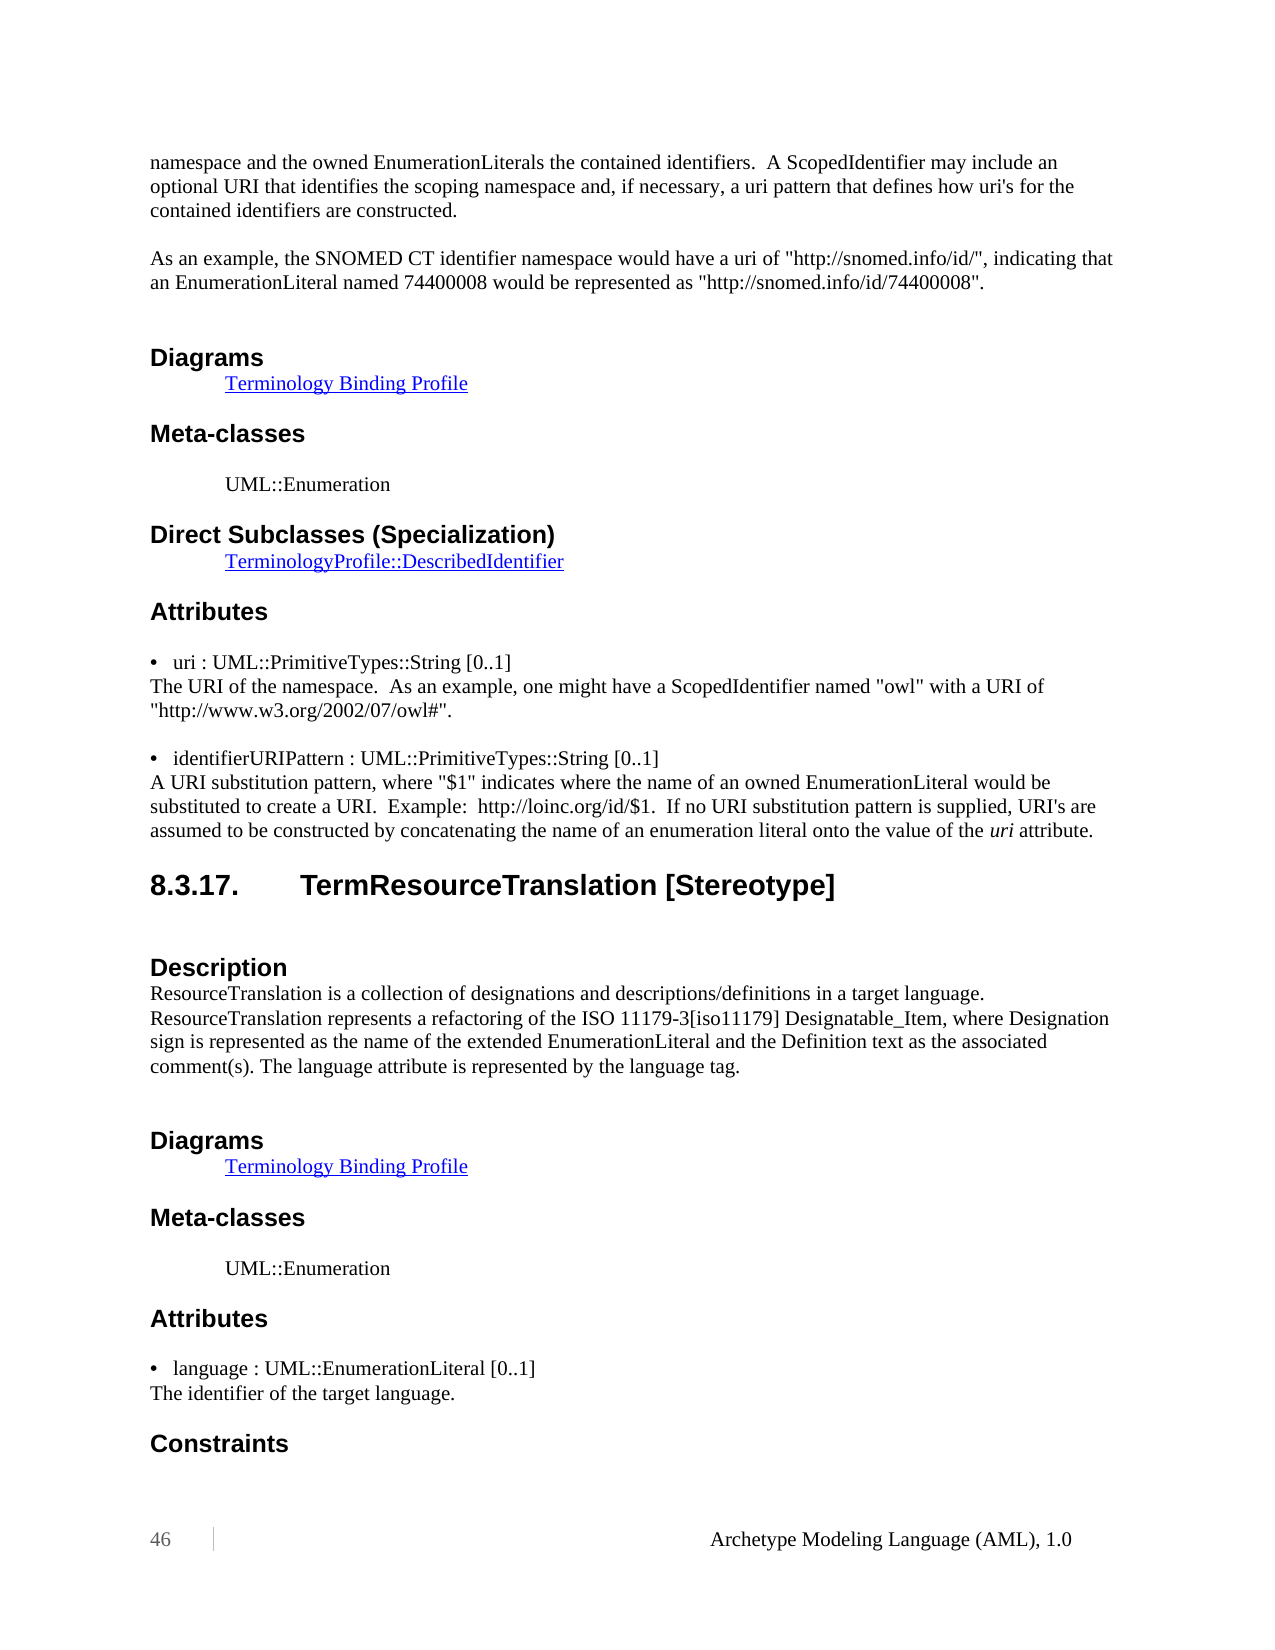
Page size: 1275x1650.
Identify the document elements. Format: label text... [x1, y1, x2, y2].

text ResourceTranslation is a collection of designations and descriptions/definitions in a target language. ResourceTranslation represents a refactoring of the ISO 11179-3[iso11179] Designatable_Item, where Designation sign is represented as the name of the extended EnumerationLiteral and the Definition text as the associated comment(s). The language attribute is represented by the language tag. [150, 981, 1125, 1078]
text The identifier of the target language. [150, 1380, 1125, 1404]
text Diagrams [150, 342, 1125, 371]
text Terminology Binding Profile [225, 1154, 1125, 1178]
text Meta-classes [150, 1203, 1125, 1231]
text • identifierURIPattern : UML::PrimitiveTypes::String [0..1] [150, 746, 1125, 770]
text • uri : UML::PrimitiveTypes::String [0..1] [150, 650, 1125, 674]
text TerminologyProfile::DescribedIdentifier [150, 549, 1125, 573]
text • language : UML::EnumerationLiteral [0..1] [150, 1356, 1125, 1380]
text UML::Enumeration [150, 1255, 1125, 1279]
text Attributes [150, 1303, 1125, 1332]
text Constraints [150, 1428, 1125, 1457]
text Terminology Binding Profile [225, 371, 1125, 395]
text The URI of the namespace. As an example, one might have a ScopedIdentifier named "owl" with a URI of "http://www.w3.org/2002/07/owl#". [150, 674, 1125, 722]
text Diagrams [150, 1126, 1125, 1154]
text UML::Enumeration [150, 472, 1125, 496]
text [150, 150, 1125, 222]
text Meta-classes [150, 419, 1125, 448]
text Direct Subclasses (Specialization) [150, 520, 1125, 549]
subtitle TermResourceTranslation [Stereotype] [150, 868, 1125, 902]
text A URI substitution pattern, where "$1" indicates where the name of an owned EnumerationLiteral would be substituted to create a URI. Example: http://loinc.org/id/$1. If no URI substitution pattern is supplied, URI's are assumed to be constructed by concatenating the name of an enumeration literal onto the value of the uri attribute. [150, 770, 1125, 842]
text Attributes [150, 597, 1125, 626]
text As an example, the SNOMED CT identifier namespace would have a uri of "http://snomed.info/id/", indicating that an EnumerationLiteral named 74400008 would be represented as "http://snomed.info/id/74400008". [150, 246, 1125, 294]
text Description [150, 953, 1125, 981]
